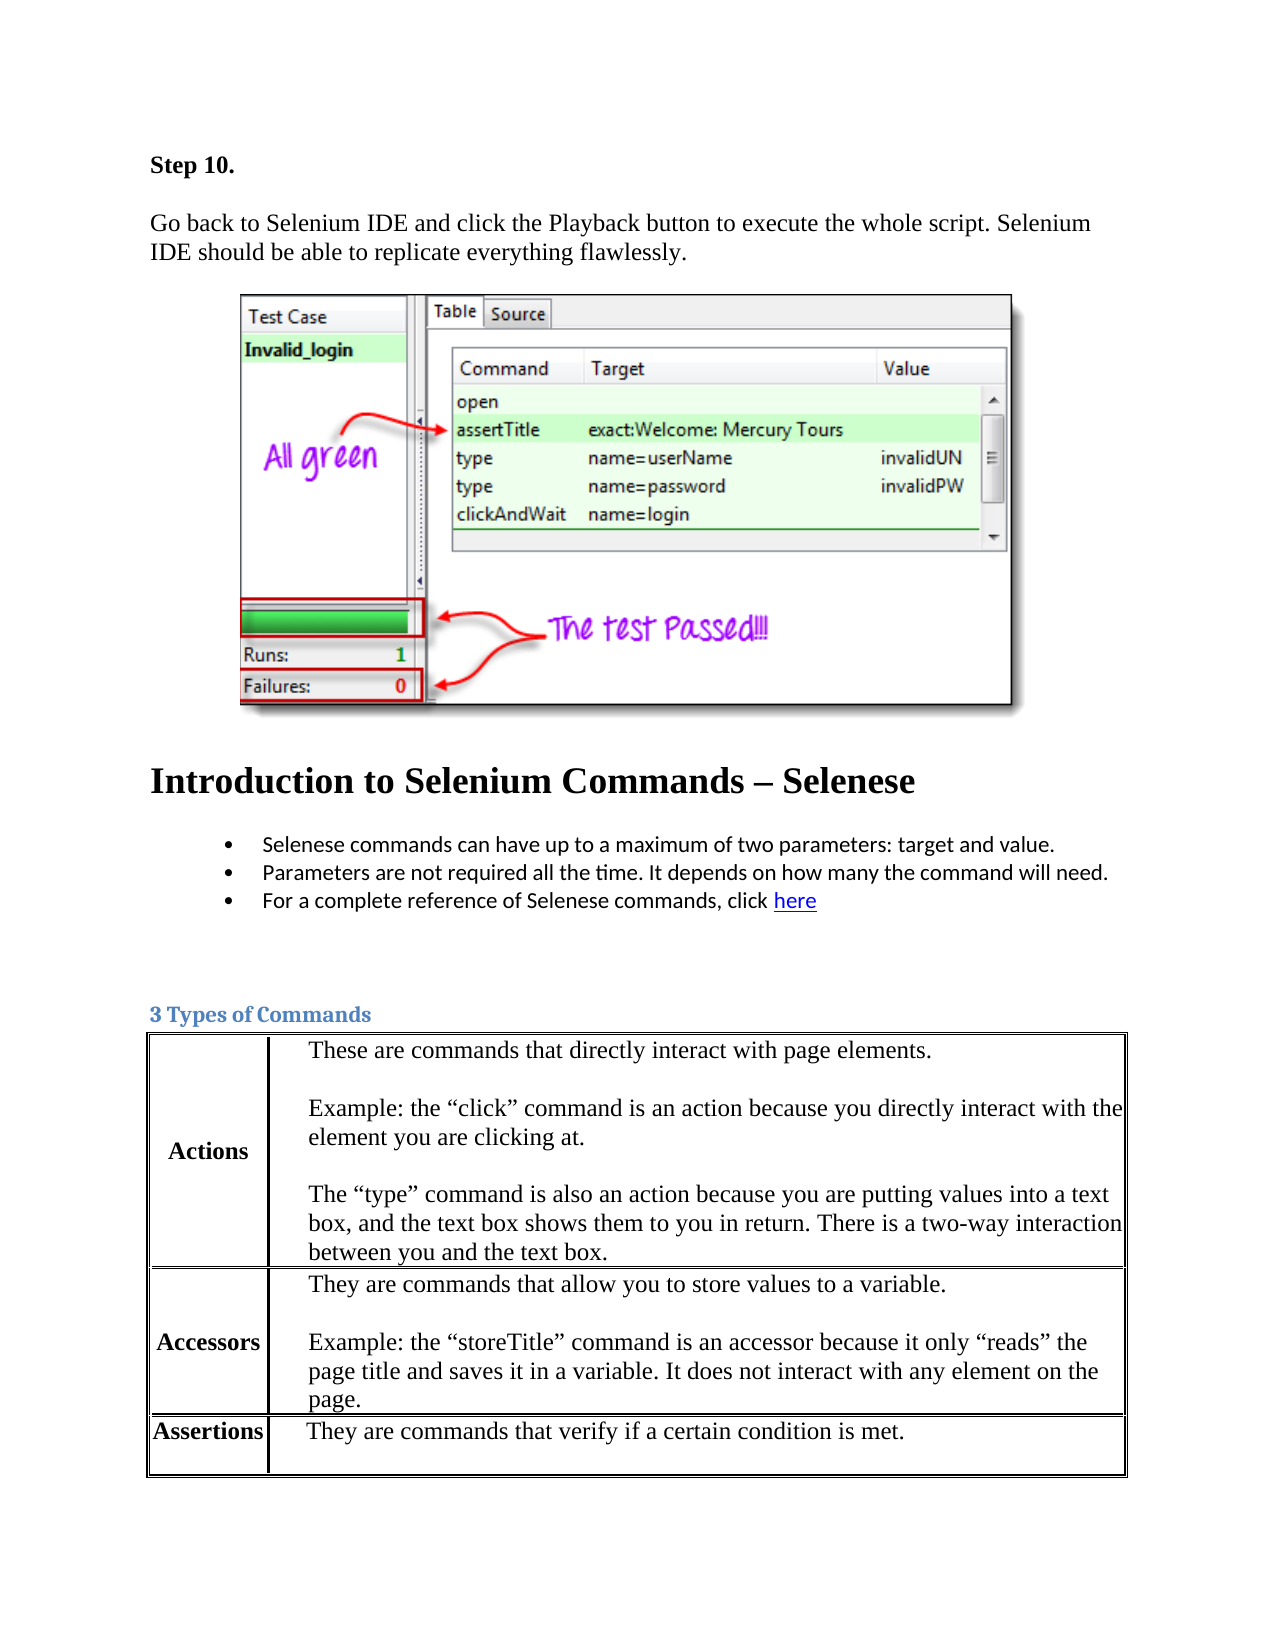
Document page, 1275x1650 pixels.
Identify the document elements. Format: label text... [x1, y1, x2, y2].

subtitle Introduction to Selenium Commands – Selenese [150, 758, 1125, 801]
table_cell They are commands that allow you to store values to a variable. Example: the “storeTitle” command is an accessor because it only “reads” the page title and saves it in a variable. It does not interact with any element on the page. [268, 1266, 1126, 1413]
table_cell Assertions [150, 1413, 268, 1474]
table_header Actions [150, 1035, 268, 1266]
list Selenese commands can have up to a maximum of two parameters: target and value. [225, 830, 1125, 858]
list Parameters are not required all the time. It depends on how many the command will need. [225, 858, 1125, 886]
table_cell Accessors [148, 1266, 268, 1413]
table_header These are commands that directly interact with page elements. Example: the “click” command is an action because you directly interact with the element you are clicking at. The “type” command is also an action because you are putting values into a text box, and the text box shows them to you in return. There is a two-way interaction between you and the text box. [268, 1035, 1124, 1266]
list For a complete reference of Selenese commands, click here [225, 886, 1125, 914]
text Go back to Selenium IDE and click the Playback button to execute the whole script. Selenium IDE should be able to replicate everything flawlessly. [150, 208, 1125, 265]
subtitle 3 Types of Commands [150, 1002, 1125, 1028]
picture [240, 294, 1036, 729]
text Step 10. [150, 150, 1125, 179]
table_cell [268, 1413, 1125, 1474]
